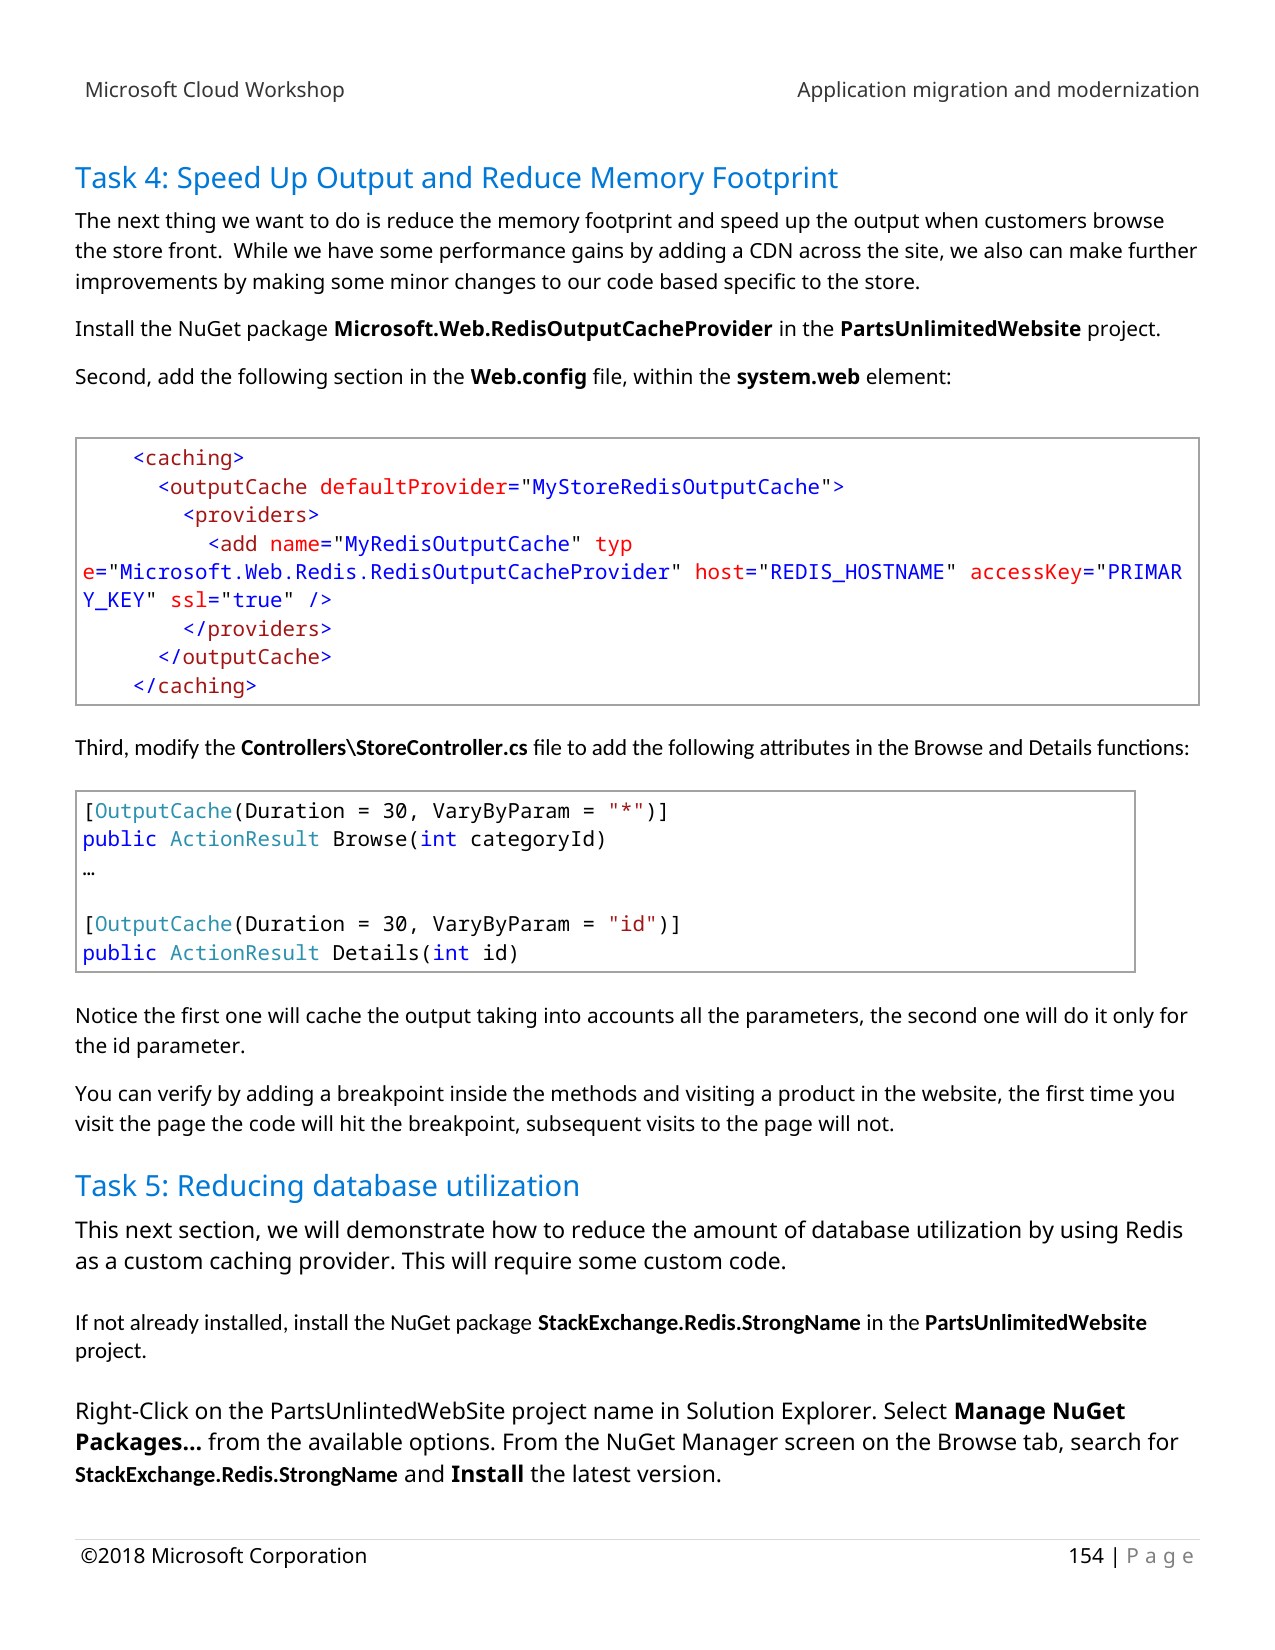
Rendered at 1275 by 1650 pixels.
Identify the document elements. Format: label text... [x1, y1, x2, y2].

text Right-Click on the PartsUnlintedWebSite project name in Solution Explorer. Select Manage NuGet Packages… from the available options. From the NuGet Manager screen on the Browse tab, search for StackExchange.Redis.StrongName and Install the latest version. [75, 1395, 1200, 1489]
subtitle Task 4: Speed Up Output and Reduce Memory Footprint [75, 157, 1200, 197]
subtitle Task 5: Reducing database utilization [75, 1165, 1200, 1204]
text Third, modify the Controllers\StoreController.cs file to add the following attributes in the Browse and Details functions: [75, 733, 1200, 762]
table_header [OutputCache(Duration = 30, VaryByParam = "*")] public ActionResult Browse(int categoryId) … [OutputCache(Duration = 30, VaryByParam = "id")] public ActionResult Details(int id) [77, 792, 1134, 971]
text Second, add the following section in the Web.config file, within the system.web element: [75, 362, 1200, 390]
text The next thing we want to do is reduce the memory footprint and speed up the output when customers browse the store front. While we have some performance gains by adding a CDN across the site, we also can make further improvements by making some minor changes to our code based specific to the store. [75, 206, 1200, 296]
text This next section, we will demonstrate how to reduce the amount of database utilization by using Redis as a custom caching provider. This will require some custom code. [75, 1214, 1200, 1276]
text You can verify by adding a breakpoint inside the methods and visiting a product in the website, the first time you visit the page the code will hit the breakpoint, subsequent visits to the page will not. [75, 1079, 1200, 1138]
text Notice the first one will cache the output taking into accounts all the parameters, the second one will do it only for the id parameter. [75, 1001, 1200, 1060]
table_header <caching> <outputCache defaultProvider="MyStoreRedisOutputCache"> <providers> <add name="MyRedisOutputCache" type="Microsoft.Web.Redis.RedisOutputCacheProvider" host="REDIS_HOSTNAME" accessKey="PRIMARY_KEY" ssl="true" /> </providers> </outputCache> </caching> [77, 439, 1198, 703]
text Install the NuGet package Microsoft.Web.RedisOutputCacheProvider in the PartsUnlimitedWebsite project. [75, 314, 1200, 343]
text If not already installed, install the NuGet package StackExchange.Redis.StrongName in the PartsUnlimitedWebsite project. [75, 1308, 1200, 1364]
